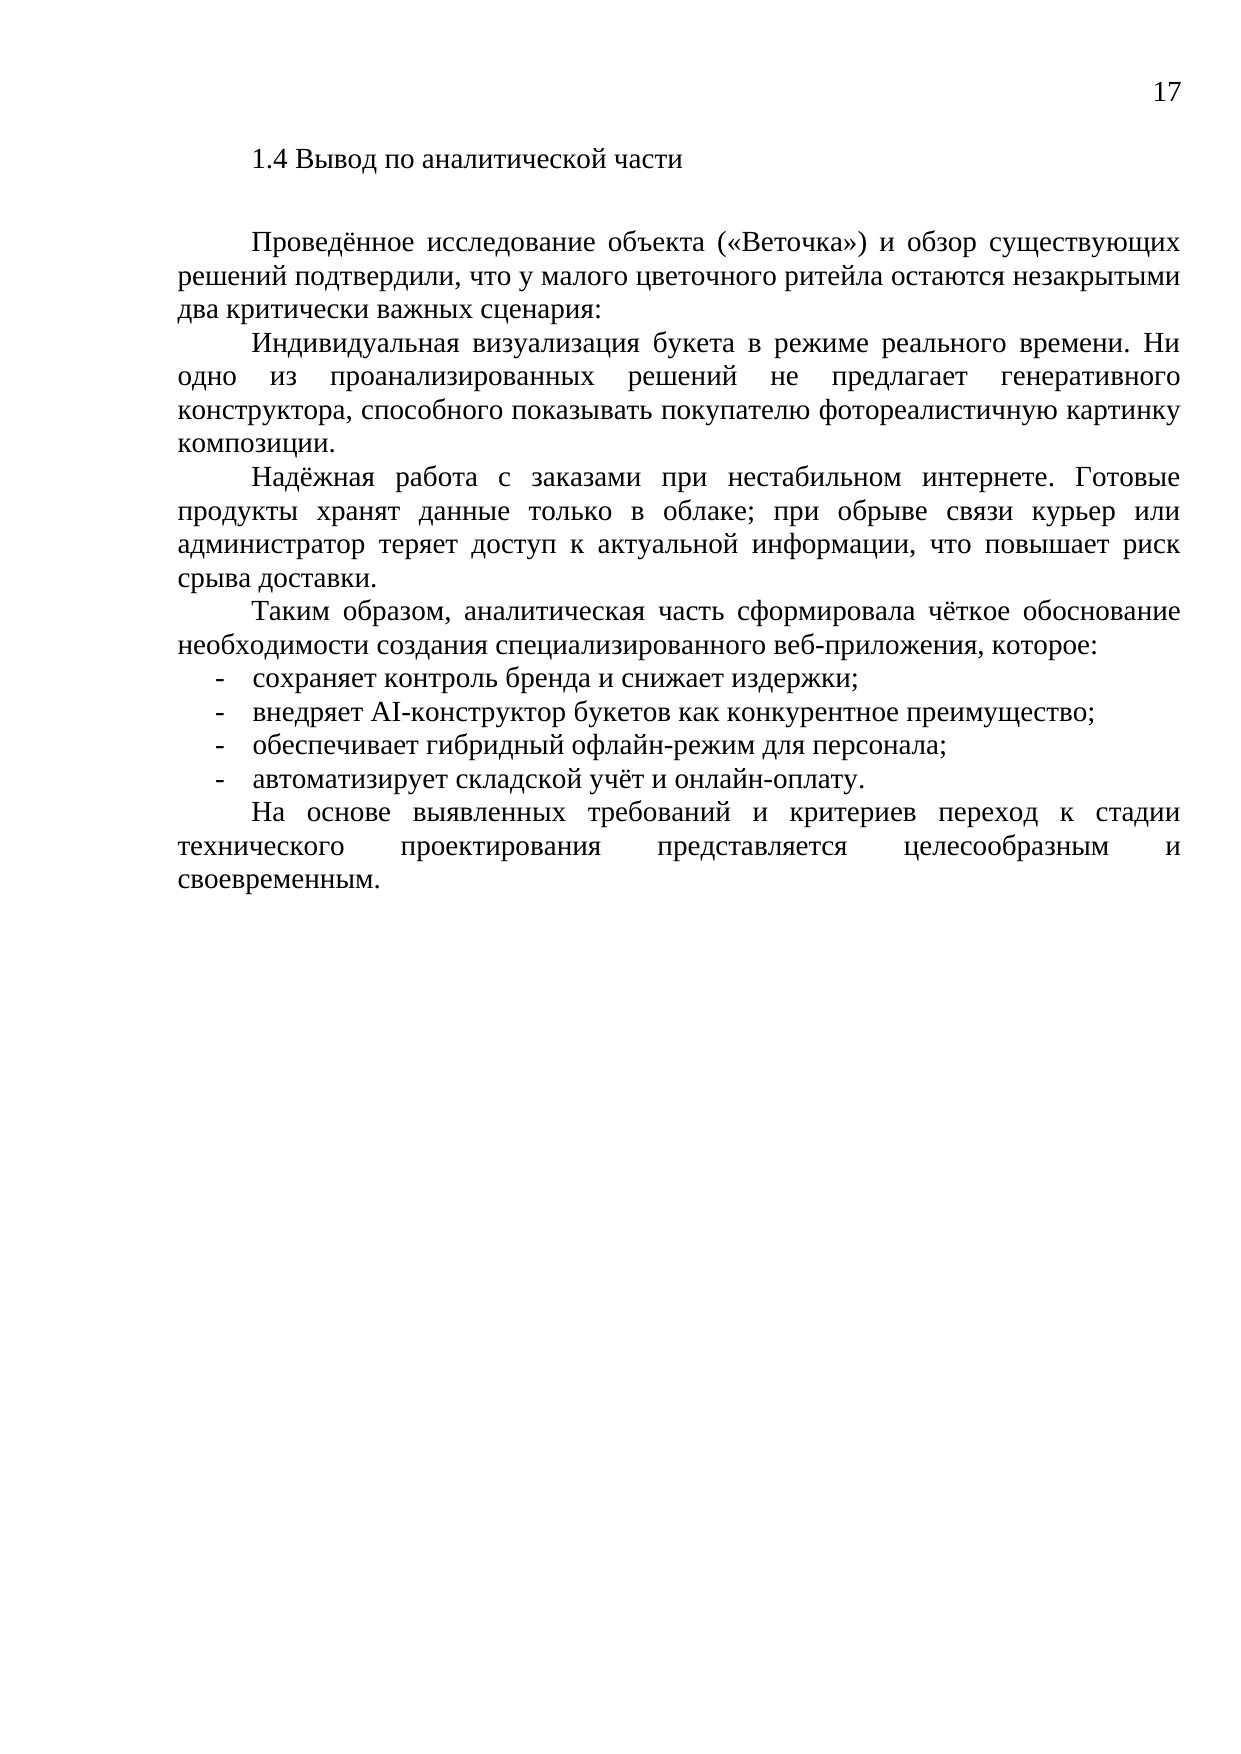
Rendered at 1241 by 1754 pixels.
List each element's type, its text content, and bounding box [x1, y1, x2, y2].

text Таким образом, аналитическая часть сформировала чёткое обоснование необходимости создания специализированного веб-приложения, которое: [177, 593, 1181, 660]
text Надёжная работа с заказами при нестабильном интернете. Готовые продукты хранят данные только в облаке; при обрыве связи курьер или администратор теряет доступ к актуальной информации, что повышает риск срыва доставки. [177, 459, 1181, 593]
text На основе выявленных требований и критериев переход к стадии технического проектирования представляется целесообразным и своевременным. [177, 794, 1181, 895]
list внедряет AI-конструктор букетов как конкурентное преимущество; [215, 694, 1181, 727]
text Проведённое исследование объекта («Веточка») и обзор существующих решений подтвердили, что у малого цветочного ритейла остаются незакрытыми два критически важных сценария: [177, 224, 1181, 325]
list автоматизирует складской учёт и онлайн-оплату. [215, 761, 1181, 794]
text Индивидуальная визуализация букета в режиме реального времени. Ни одно из проанализированных решений не предлагает генеративного конструктора, способного показывать покупателю фотореалистичную картинку композиции. [177, 325, 1181, 459]
list обеспечивает гибридный офлайн-режим для персонала; [215, 727, 1181, 761]
subtitle 1.4 Вывод по аналитической части [177, 141, 1181, 174]
list сохраняет контроль бренда и снижает издержки; [215, 660, 1181, 694]
